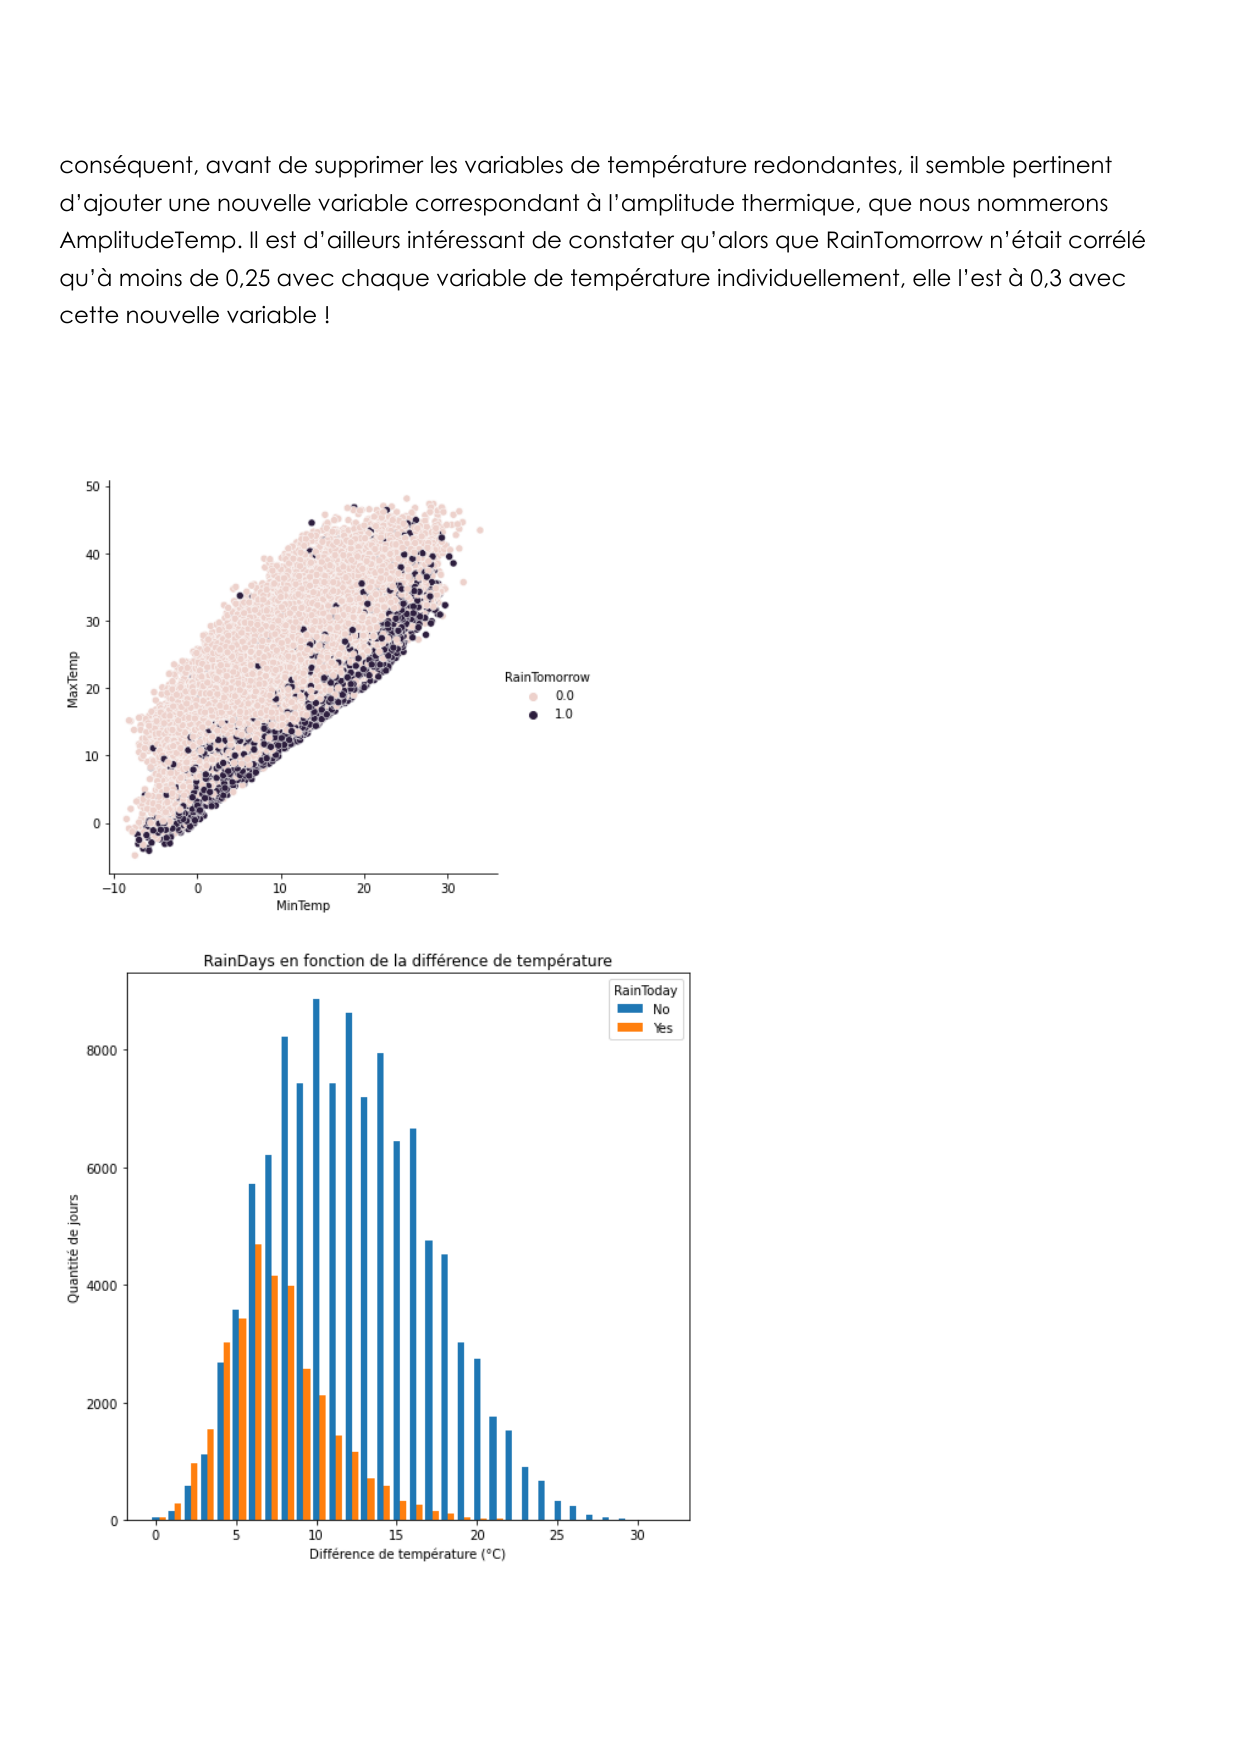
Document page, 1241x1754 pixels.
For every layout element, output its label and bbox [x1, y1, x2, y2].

text [59, 148, 1152, 331]
picture [59, 473, 600, 920]
picture [59, 945, 697, 1569]
